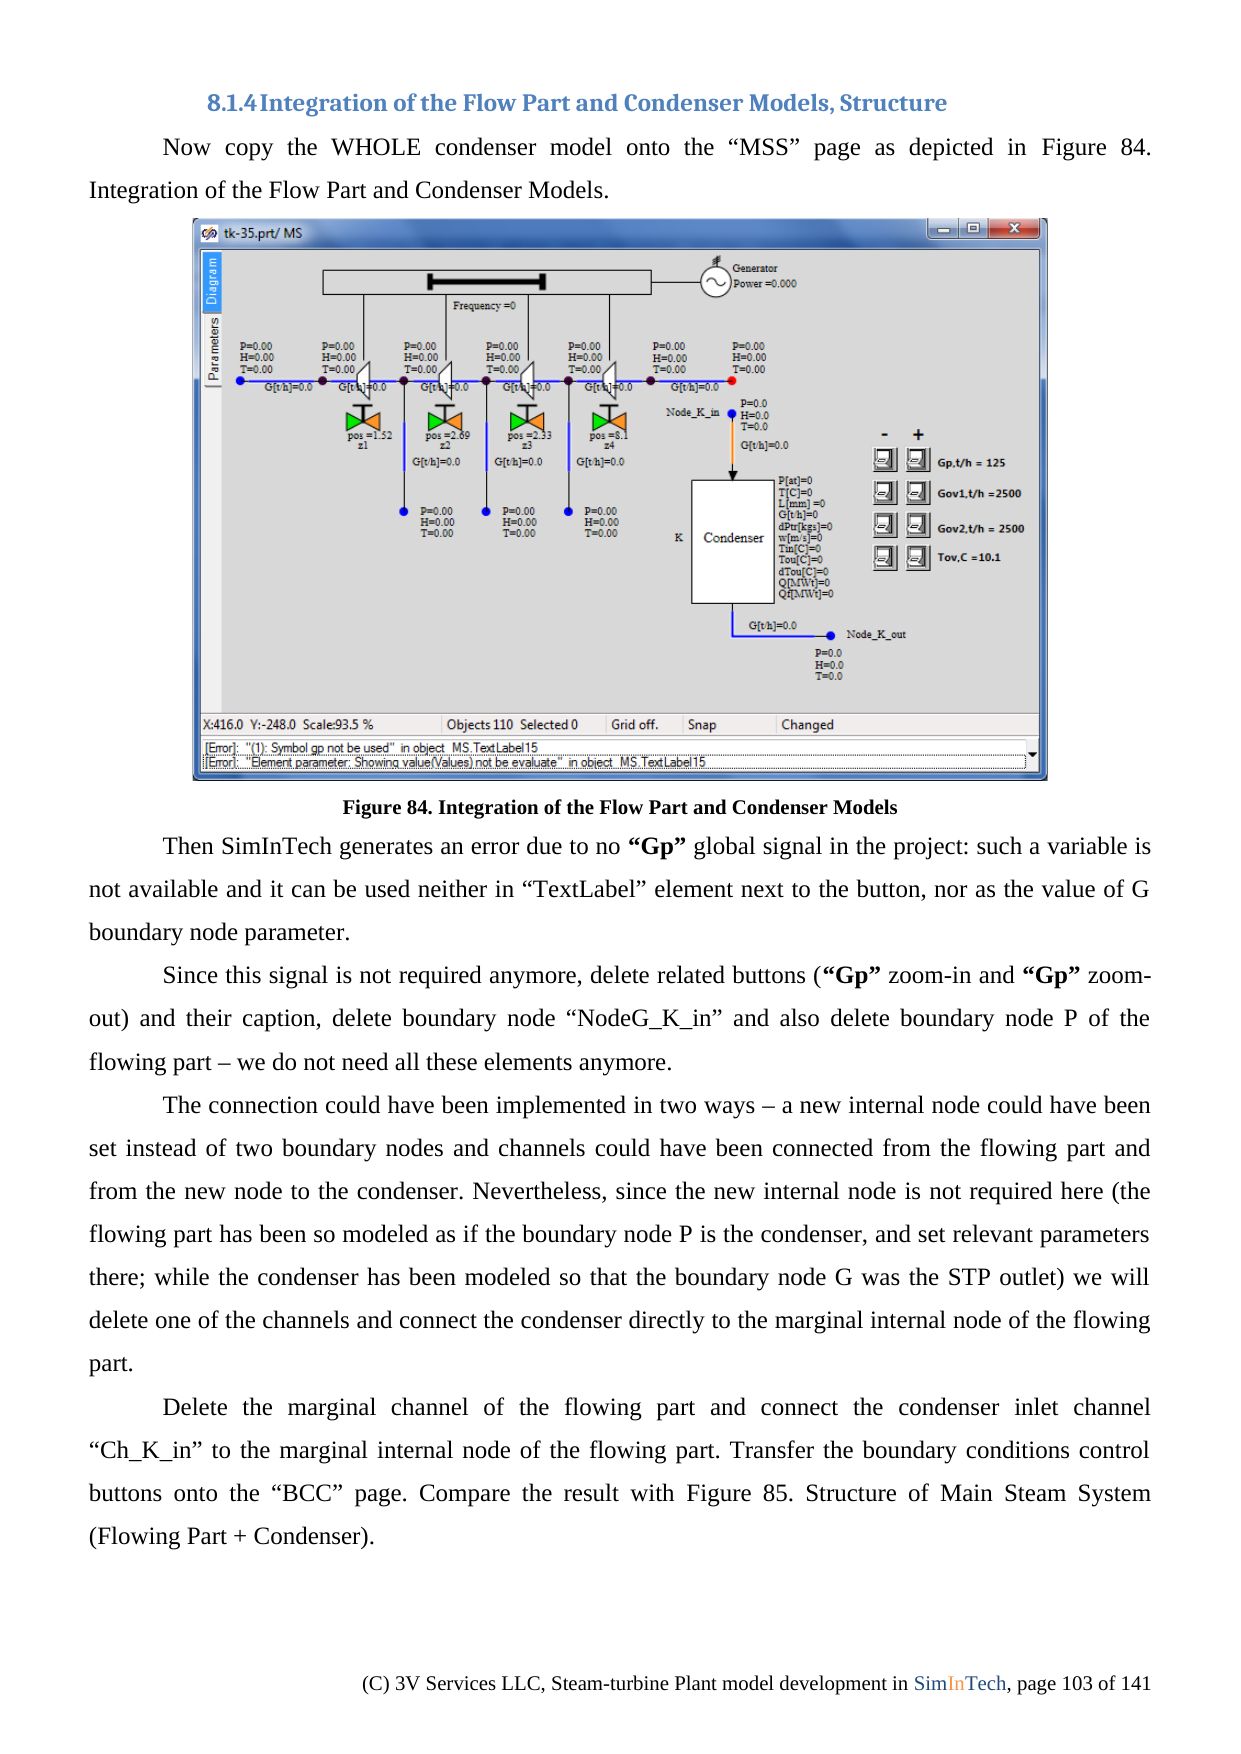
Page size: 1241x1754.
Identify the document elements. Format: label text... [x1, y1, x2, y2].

picture [192, 218, 1048, 781]
text Since this signal is not required anymore, delete related buttons (“Gp” zoom-in and “Gp” zoom-out) and their caption, delete boundary node “NodeG_K_in” and also delete boundary node P of the flowing part – we do not need all these elements anymore. [89, 960, 1152, 1075]
text Then SimInTech generates an error due to no “Gp” global signal in the project: such a variable is not available and it can be used neither in “TextLabel” element next to the button, nor as the value of G boundary node parameter. [89, 831, 1152, 946]
subtitle Integration of the Flow Part and Condenser Models, Structure [207, 89, 1152, 117]
text The connection could have been implemented in two ways – a new internal node could have been set instead of two boundary nodes and channels could have been connected from the flowing part and from the new node to the condenser. Nevertheless, since the new internal node is not required here (the flowing part has been so modeled as if the boundary node P is the condenser, and set relevant parameters there; while the condenser has been modeled so that the boundary node G was the STP outlet) we will delete one of the channels and connect the condenser directly to the marginal internal node of the flowing part. [89, 1090, 1152, 1377]
